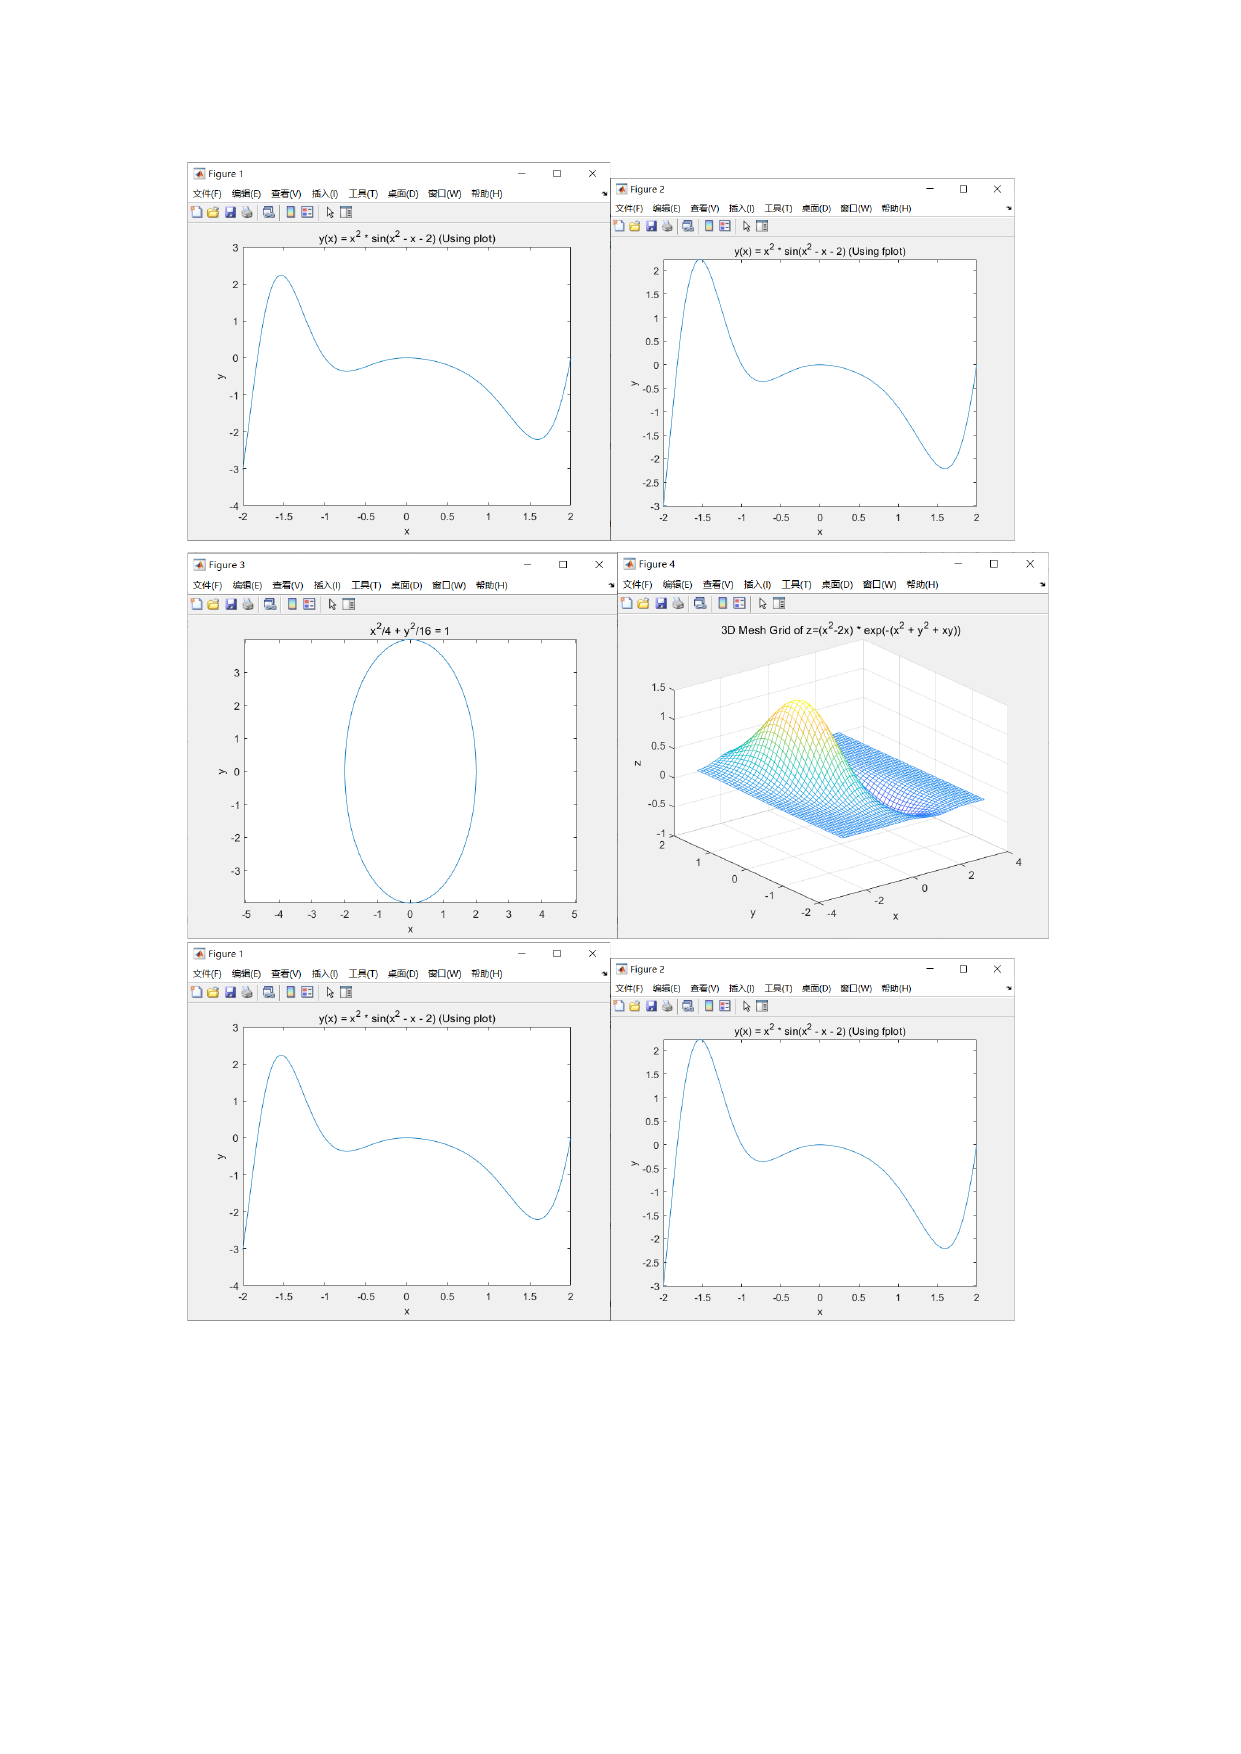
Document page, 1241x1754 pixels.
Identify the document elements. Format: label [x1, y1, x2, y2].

picture [187, 162, 1015, 541]
picture [187, 552, 1049, 939]
picture [187, 942, 1015, 1321]
